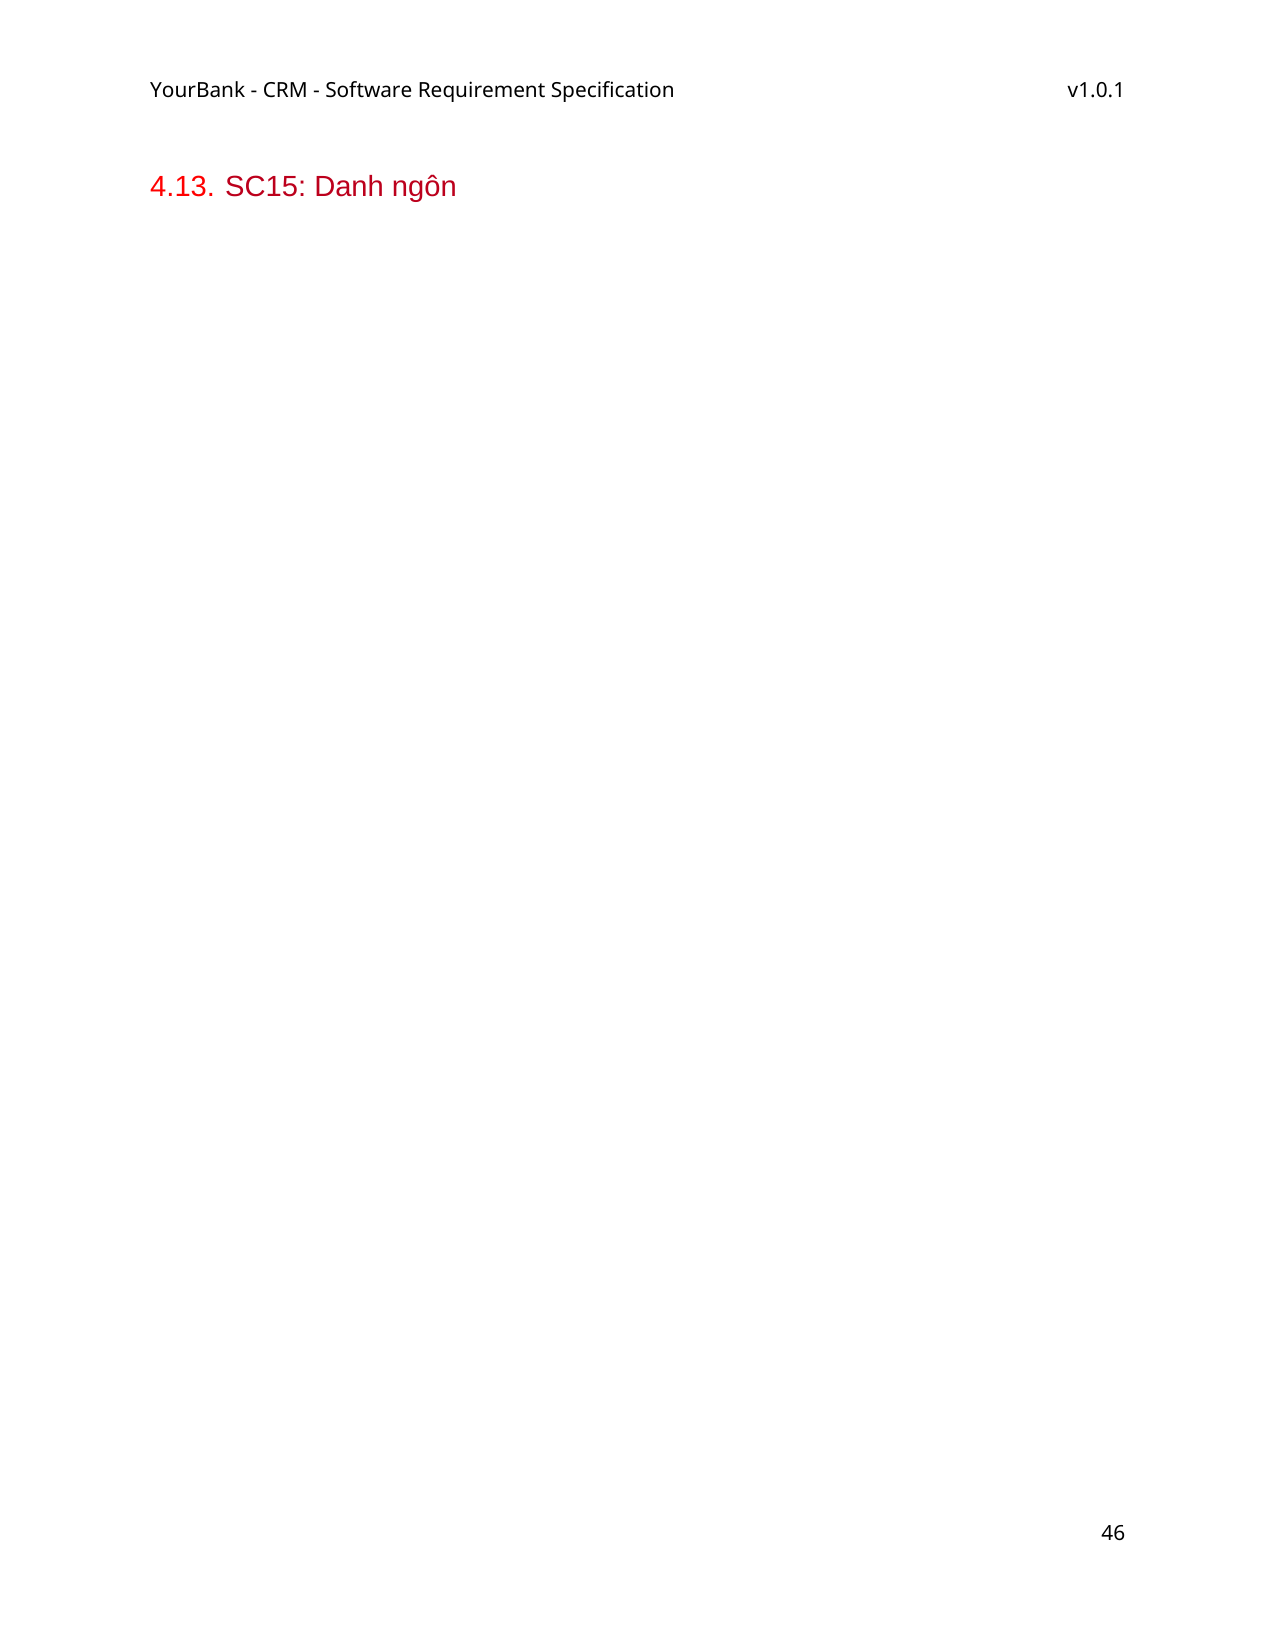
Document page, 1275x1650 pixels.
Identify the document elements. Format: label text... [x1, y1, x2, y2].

subtitle SC15: Danh ngôn [150, 169, 1125, 202]
